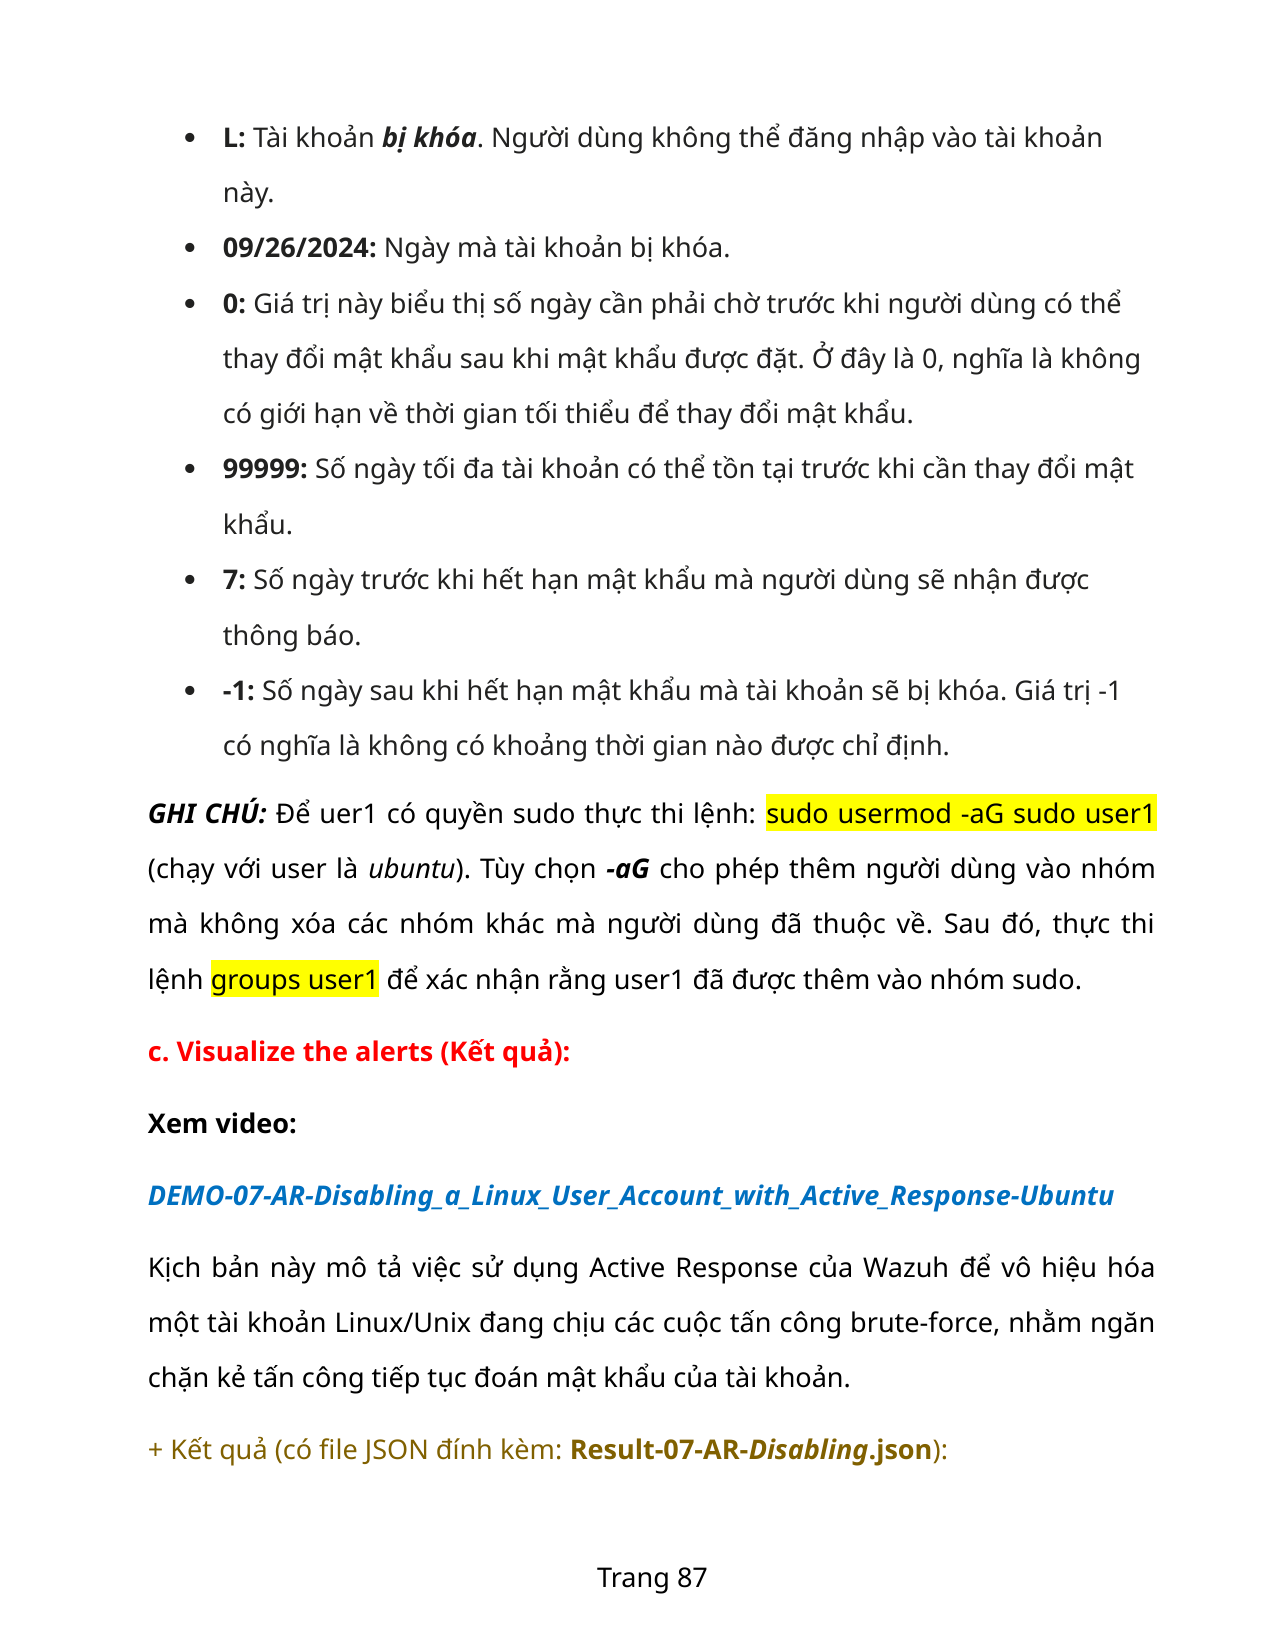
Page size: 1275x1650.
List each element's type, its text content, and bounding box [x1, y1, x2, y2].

text DEMO-07-AR-Disabling_a_Linux_User_Account_with_Active_Response-Ubuntu [148, 1176, 1157, 1213]
list 99999: Số ngày tối đa tài khoản có thể tồn tại trước khi cần thay đổi mật khẩu. [185, 450, 1157, 542]
list 7: Số ngày trước khi hết hạn mật khẩu mà người dùng sẽ nhận được thông báo. [185, 561, 1157, 653]
list L: Tài khoản bị khóa. Người dùng không thể đăng nhập vào tài khoản này. [185, 118, 1157, 210]
text c. Visualize the alerts (Kết quả): [148, 1032, 1157, 1069]
list 09/26/2024: Ngày mà tài khoản bị khóa. [185, 229, 1157, 266]
text + Kết quả (có file JSON đính kèm: Result-07-AR-Disabling.json): [148, 1431, 1157, 1468]
text GHI CHÚ: Để uer1 có quyền sudo thực thi lệnh: sudo usermod -aG sudo user1 (chạy với user là ubuntu). Tùy chọn -aG cho phép thêm người dùng vào nhóm mà không xóa các nhóm khác mà người dùng đã thuộc về. Sau đó, thực thi lệnh groups user1 để xác nhận rằng user1 đã được thêm vào nhóm sudo. [148, 794, 1157, 997]
text Xem video: [148, 1104, 1157, 1141]
list -1: Số ngày sau khi hết hạn mật khẩu mà tài khoản sẽ bị khóa. Giá trị -1 có nghĩa là không có khoảng thời gian nào được chỉ định. [185, 671, 1157, 763]
list 0: Giá trị này biểu thị số ngày cần phải chờ trước khi người dùng có thể thay đổi mật khẩu sau khi mật khẩu được đặt. Ở đây là 0, nghĩa là không có giới hạn về thời gian tối thiểu để thay đổi mật khẩu. [185, 284, 1157, 432]
text Kịch bản này mô tả việc sử dụng Active Response của Wazuh để vô hiệu hóa một tài khoản Linux/Unix đang chịu các cuộc tấn công brute-force, nhằm ngăn chặn kẻ tấn công tiếp tục đoán mật khẩu của tài khoản. [148, 1248, 1157, 1396]
